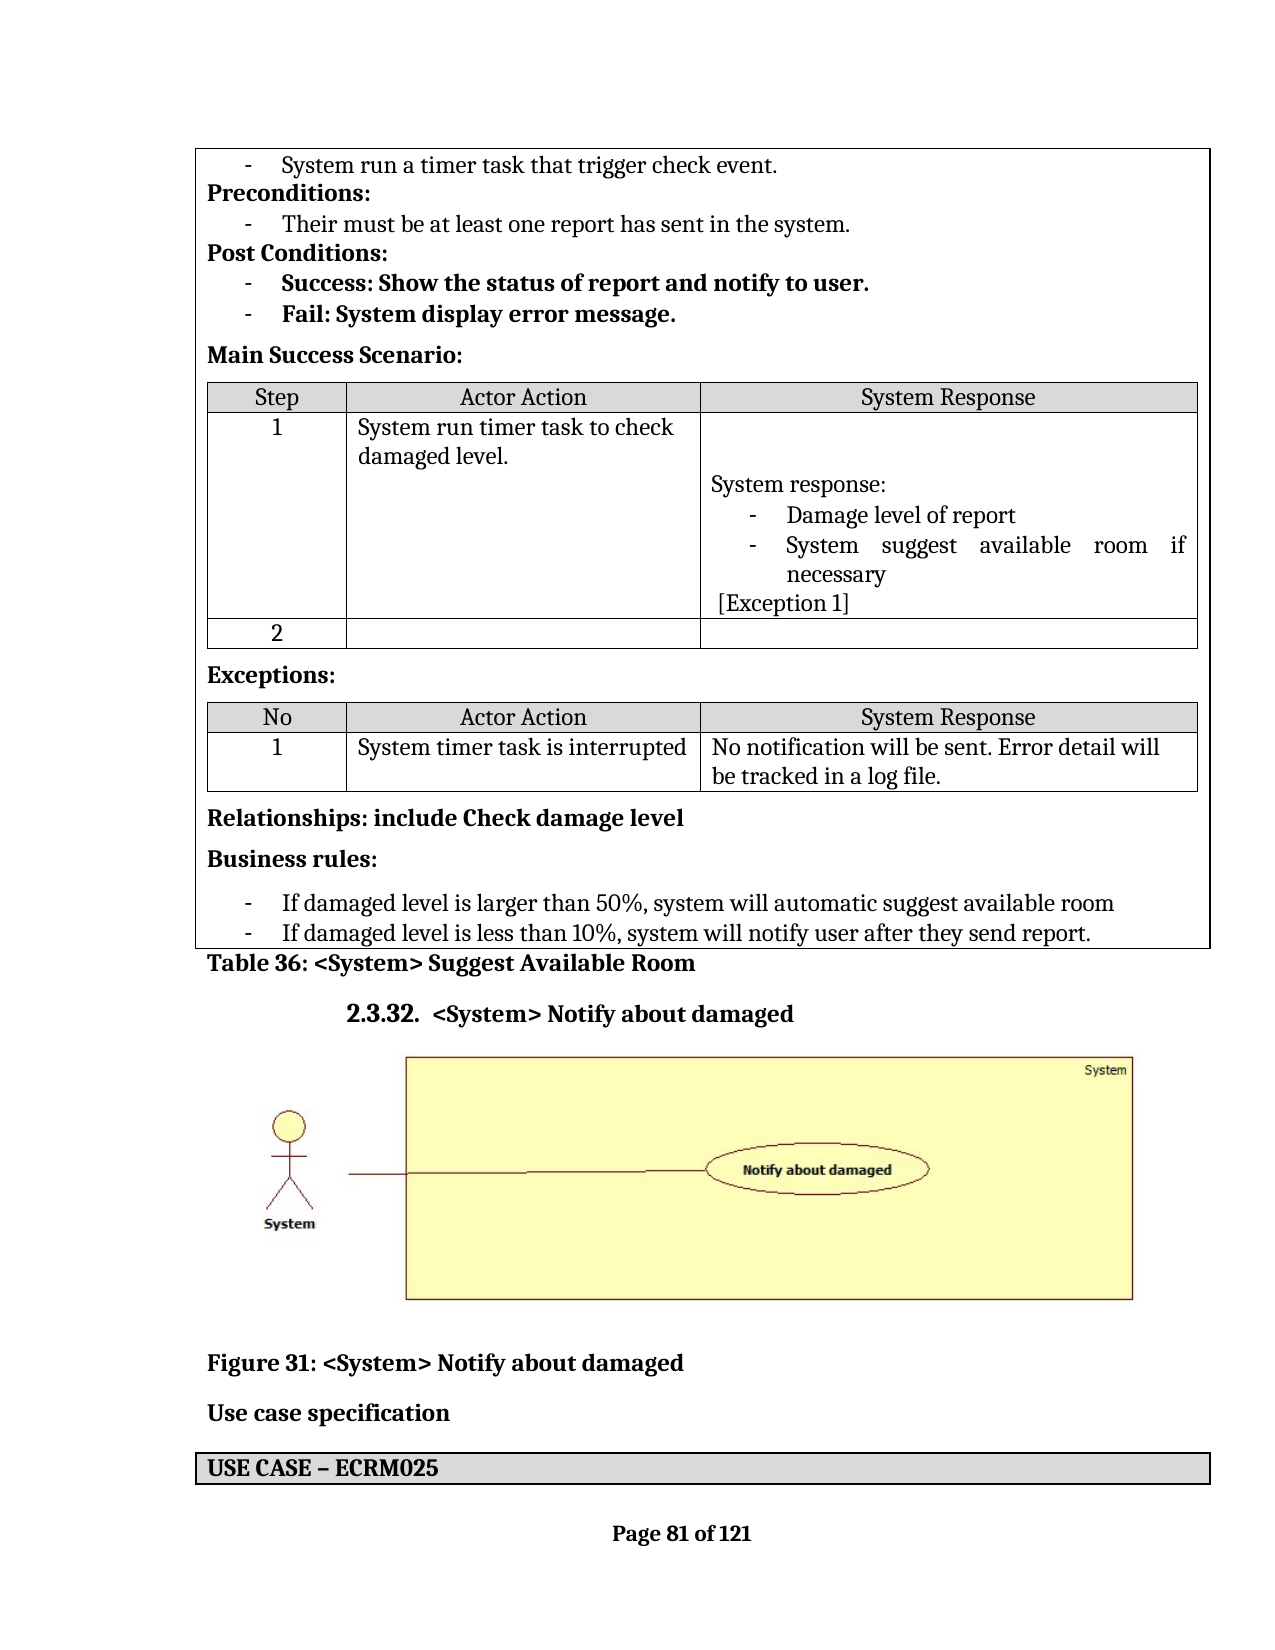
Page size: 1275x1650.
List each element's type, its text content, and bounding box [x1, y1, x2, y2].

list <System> Notify about damaged [346, 998, 1157, 1029]
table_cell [196, 149, 1209, 948]
picture [206, 1034, 1157, 1324]
text Use case specification [207, 1398, 1157, 1427]
table_header USE CASE – ECRM025 [197, 1454, 1209, 1483]
